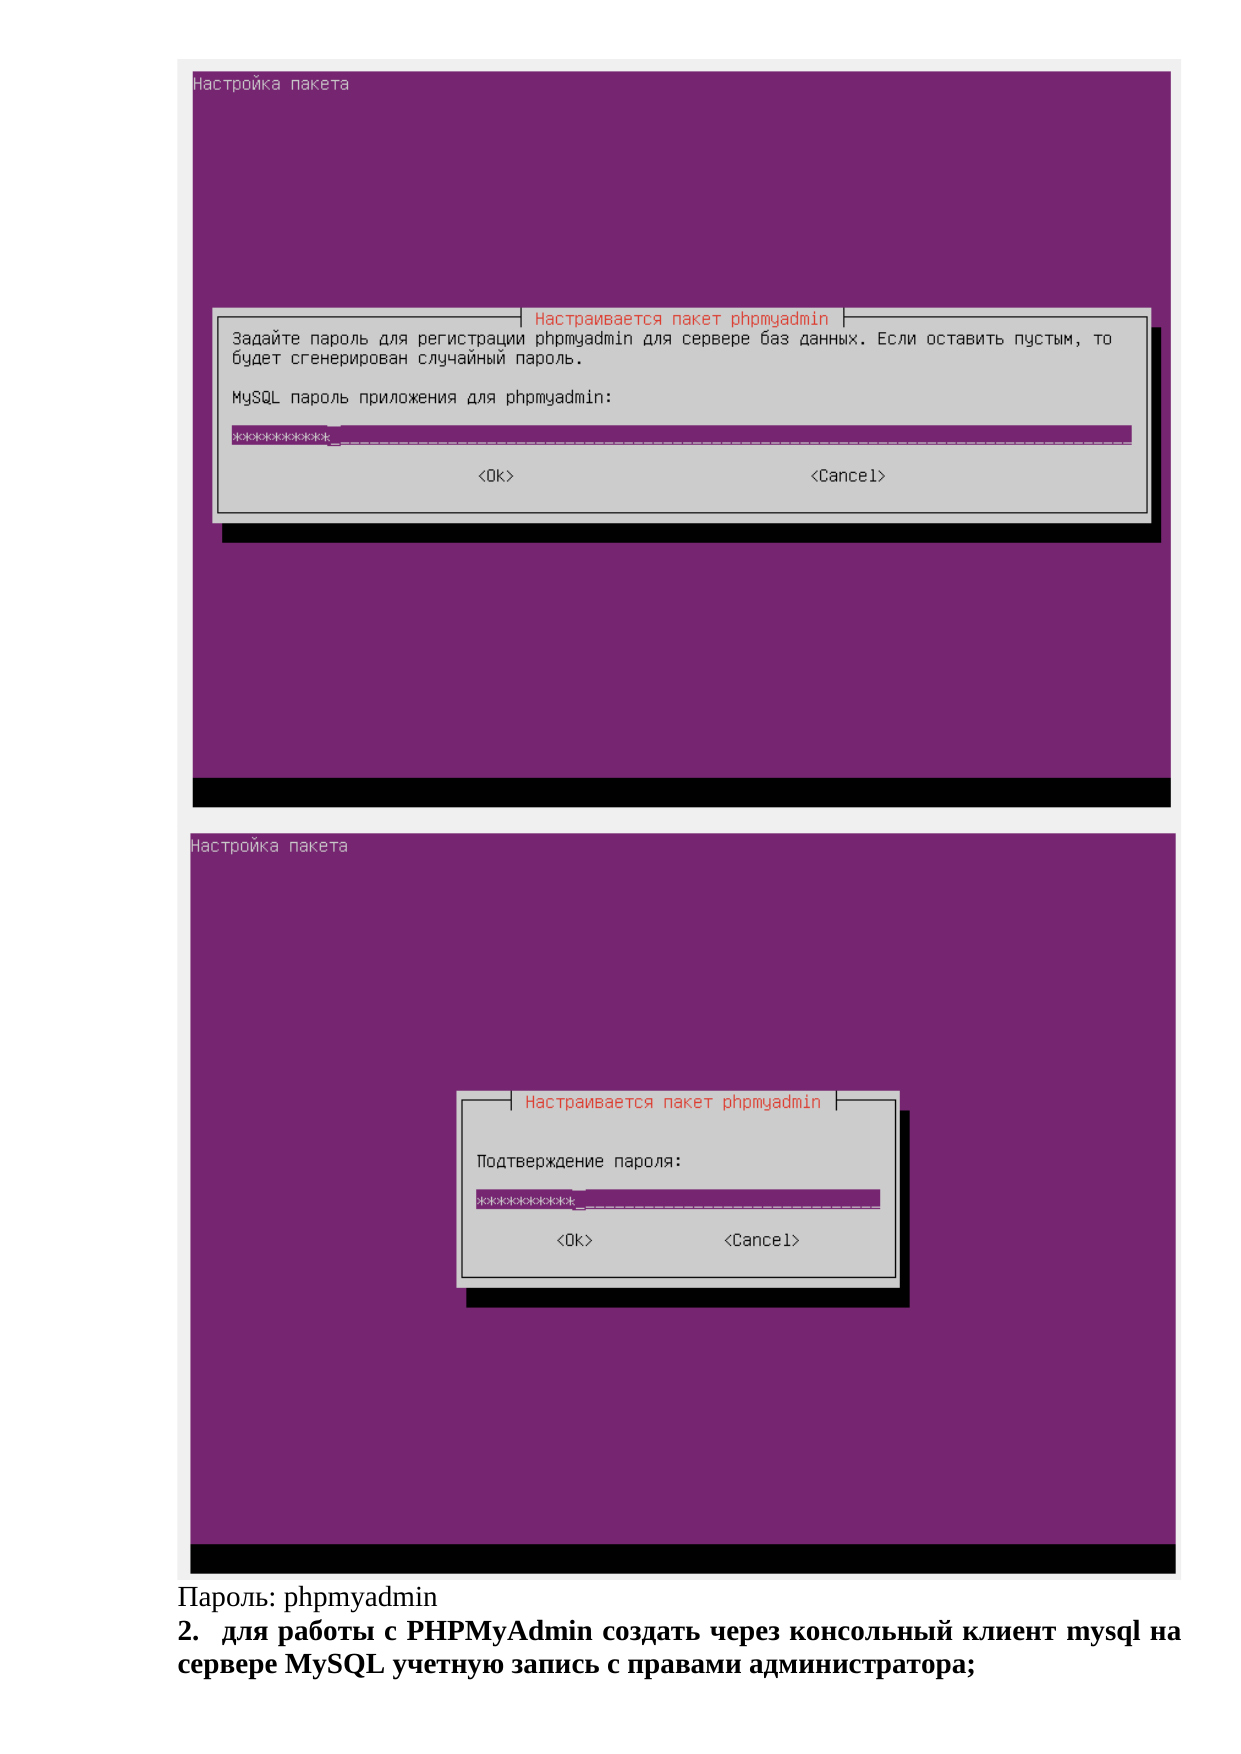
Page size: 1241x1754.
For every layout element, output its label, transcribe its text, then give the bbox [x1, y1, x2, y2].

list для работы с PHPMyAdmin создать через консольный клиент mysql на сервере MySQL учетную запись с правами администратора; [177, 1613, 1181, 1680]
text Пароль: phpmyadmin [177, 1580, 1181, 1613]
picture [177, 59, 1182, 1580]
